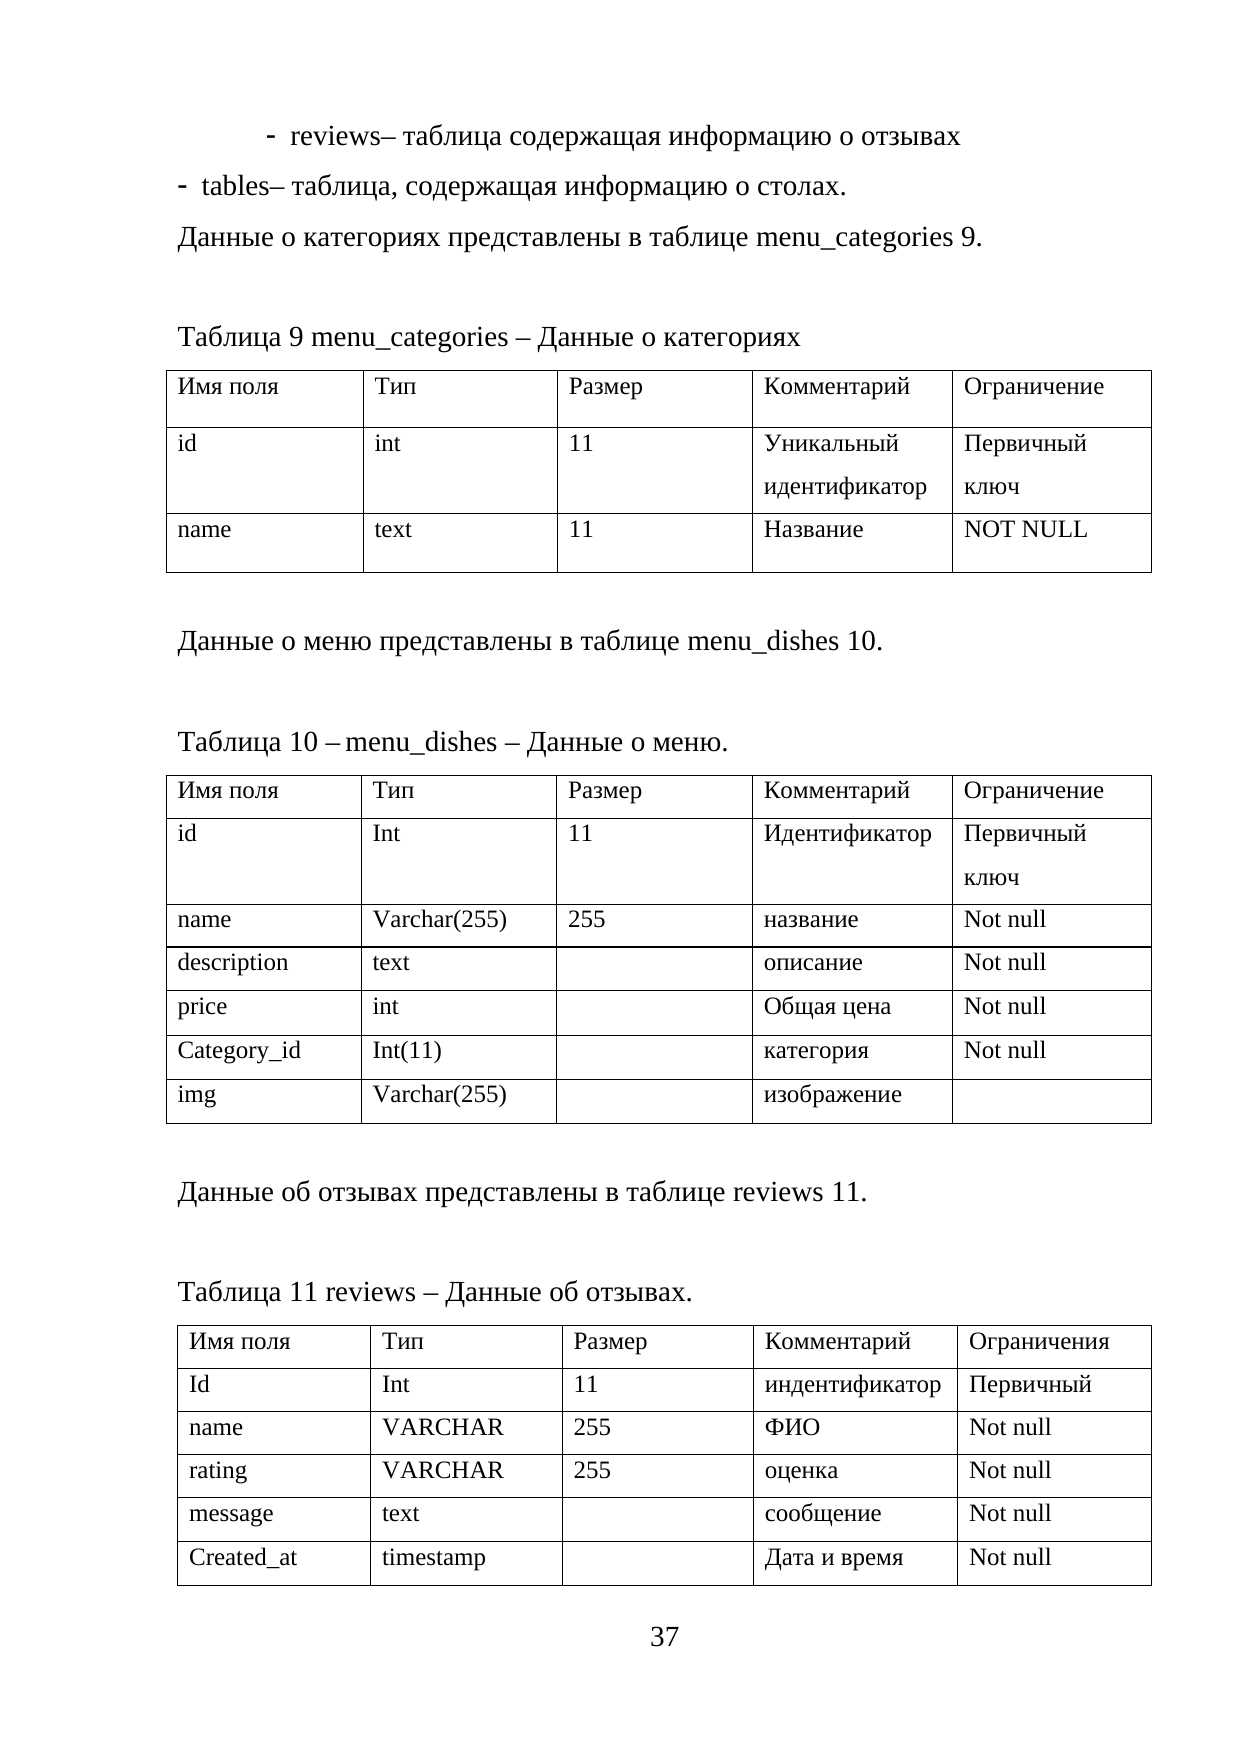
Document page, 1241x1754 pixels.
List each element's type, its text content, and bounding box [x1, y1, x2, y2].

table_cell Id [178, 1369, 370, 1411]
table_cell Not null [958, 1498, 1151, 1541]
table_cell 11 [558, 428, 752, 513]
table_cell Название [753, 514, 952, 572]
text Таблица 10 – menu_dishes – Данные о меню. [177, 724, 1152, 758]
table_cell Not null [958, 1542, 1151, 1585]
table_header Комментарий [753, 371, 952, 427]
table_cell 255 [563, 1412, 753, 1454]
text Данные о меню представлены в таблице menu_dishes 10. [177, 623, 1152, 657]
table_header Ограничение [953, 371, 1151, 427]
table_cell категория [753, 1036, 952, 1078]
list reviews– таблица содержащая информацию о отзывах [177, 118, 1152, 152]
table_cell Not null [958, 1455, 1151, 1497]
table_cell изображение [753, 1080, 952, 1123]
table_cell Not null [953, 991, 1151, 1034]
table_cell NOT NULL [953, 514, 1151, 572]
table_header Тип [362, 776, 556, 817]
table_cell Not null [953, 905, 1151, 946]
table_cell name [178, 1412, 370, 1454]
table_cell Category_id [167, 1036, 361, 1078]
table_cell 255 [557, 905, 752, 946]
table_cell id [167, 428, 363, 513]
table_cell Not null [953, 1036, 1151, 1078]
table_cell Int [371, 1369, 562, 1411]
table_cell Not null [953, 948, 1151, 990]
table_cell [557, 948, 752, 990]
table_cell VARCHAR [371, 1412, 562, 1454]
table_header Размер [563, 1326, 753, 1368]
list tables– таблица, содержащая информацию о столах. [177, 168, 1152, 202]
text Данные об отзывах представлены в таблице reviews 11. [177, 1174, 1152, 1207]
table_cell название [753, 905, 952, 946]
table_header Имя поля [178, 1326, 370, 1368]
table_cell 255 [563, 1455, 753, 1497]
table_cell description [167, 948, 361, 990]
text Таблица 9 menu_categories – Данные о категориях [177, 319, 1152, 353]
table_cell 11 [557, 819, 752, 903]
table_cell Varchar(255) [362, 905, 556, 946]
table_cell Первичный [958, 1369, 1151, 1411]
table_cell int [364, 428, 557, 513]
table_cell int [362, 991, 556, 1034]
table_cell [557, 991, 752, 1034]
table_cell [953, 1080, 1151, 1123]
table_cell img [167, 1080, 361, 1123]
table_header Тип [371, 1326, 562, 1368]
table_cell name [167, 905, 361, 946]
table_header Размер [557, 776, 752, 817]
table_cell Int(11) [362, 1036, 556, 1078]
table_cell text [371, 1498, 562, 1541]
table_cell Дата и время [754, 1542, 957, 1585]
table_header Размер [558, 371, 752, 427]
table_cell [557, 1036, 752, 1078]
table_cell Varchar(255) [362, 1080, 556, 1123]
table_cell price [167, 991, 361, 1034]
table_cell ФИО [754, 1412, 957, 1454]
table_cell [563, 1498, 753, 1541]
text Таблица 11 reviews – Данные об отзывах. [177, 1274, 1152, 1308]
table_cell Первичный ключ [953, 428, 1151, 513]
table_cell сообщение [754, 1498, 957, 1541]
text Данные о категориях представлены в таблице menu_categories 9. [177, 219, 1152, 252]
table_cell text [364, 514, 557, 572]
table_cell id [167, 819, 361, 903]
table_cell Общая цена [753, 991, 952, 1034]
table_cell rating [178, 1455, 370, 1497]
table_cell Первичный ключ [953, 819, 1151, 903]
table_header Ограничения [958, 1326, 1151, 1368]
table_cell описание [753, 948, 952, 990]
table_cell VARCHAR [371, 1455, 562, 1497]
table_header Комментарий [754, 1326, 957, 1368]
table_header Имя поля [167, 371, 363, 427]
table_cell Not null [958, 1412, 1151, 1454]
table_header Тип [364, 371, 557, 427]
table_cell message [178, 1498, 370, 1541]
table_cell Уникальный идентификатор [753, 428, 952, 513]
table_cell 11 [558, 514, 752, 572]
table_cell timestamp [371, 1542, 562, 1585]
table_header Комментарий [753, 776, 952, 817]
table_cell text [362, 948, 556, 990]
table_cell индентификатор [754, 1369, 957, 1411]
table_cell Int [362, 819, 556, 903]
table_cell name [167, 514, 363, 572]
table_cell Идентификатор [753, 819, 952, 903]
table_cell [557, 1080, 752, 1123]
table_header Ограничение [953, 776, 1151, 817]
table_cell [563, 1542, 753, 1585]
table_cell оценка [754, 1455, 957, 1497]
table_cell 11 [563, 1369, 753, 1411]
table_header Имя поля [167, 776, 361, 817]
table_cell Created_at [178, 1542, 370, 1585]
